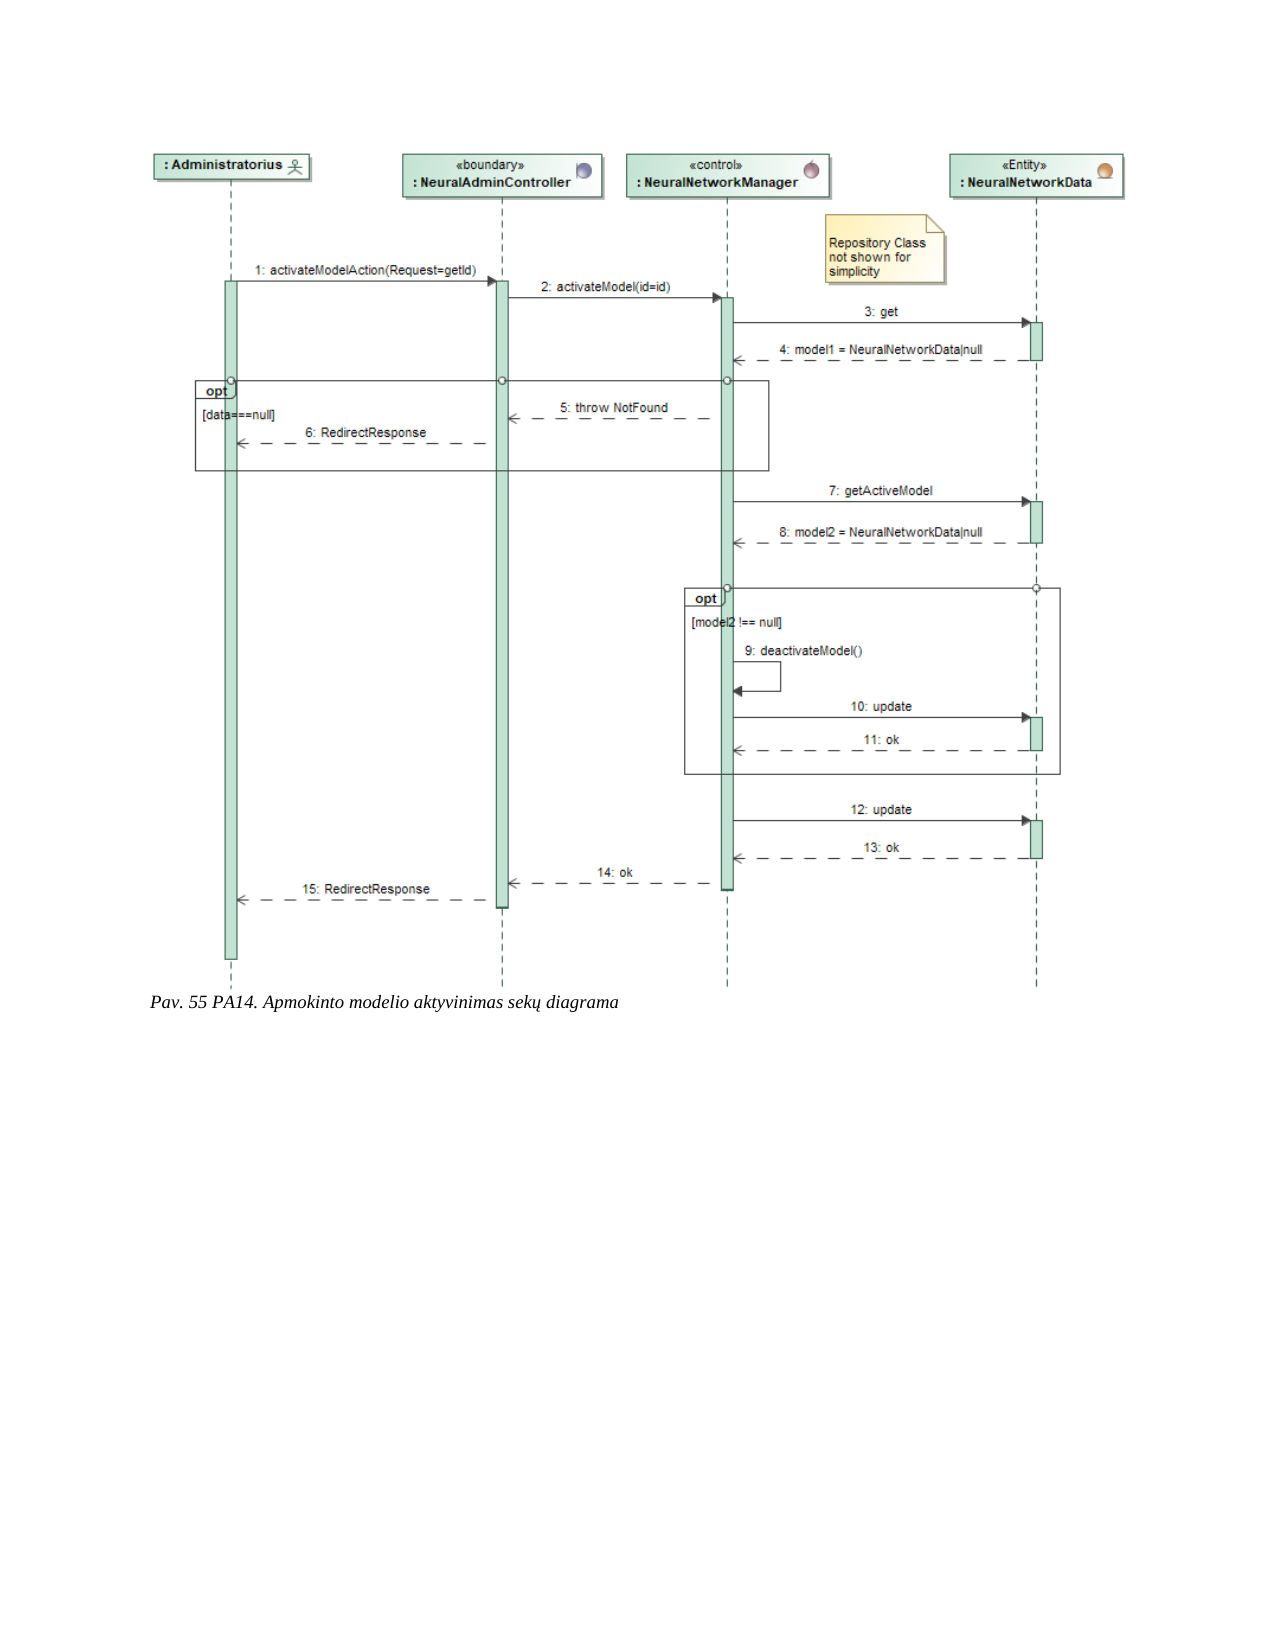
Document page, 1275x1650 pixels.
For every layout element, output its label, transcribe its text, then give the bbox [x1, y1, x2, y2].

text Pav. 55 PA14. Apmokinto modelio aktyvinimas sekų diagrama [150, 992, 1125, 1013]
picture [150, 150, 1125, 992]
